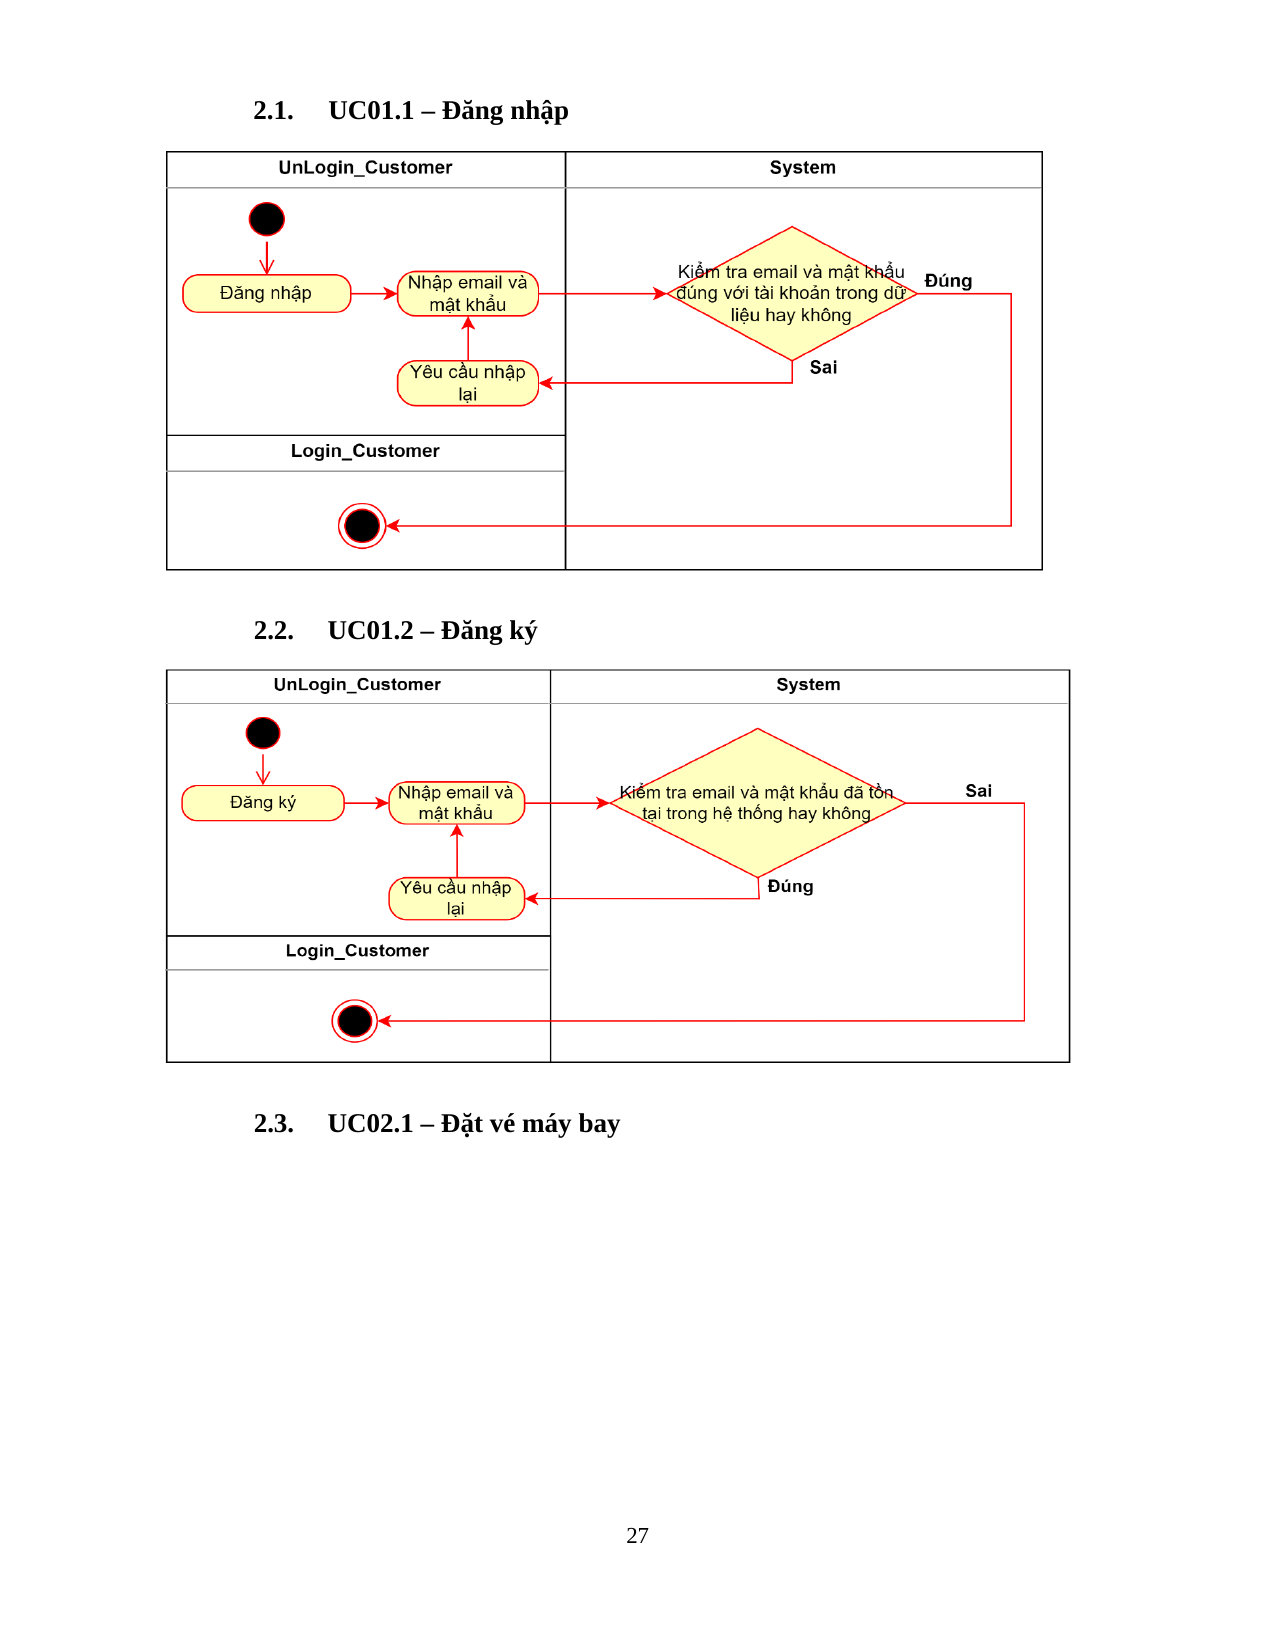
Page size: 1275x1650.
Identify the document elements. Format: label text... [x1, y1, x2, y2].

subtitle UC02.1 – Đặt vé máy bay [253, 1107, 1125, 1138]
picture [150, 656, 1085, 1078]
picture [150, 136, 1060, 585]
subtitle UC01.1 – Đăng nhập [253, 94, 1125, 126]
subtitle UC01.2 – Đăng ký [253, 614, 1125, 645]
